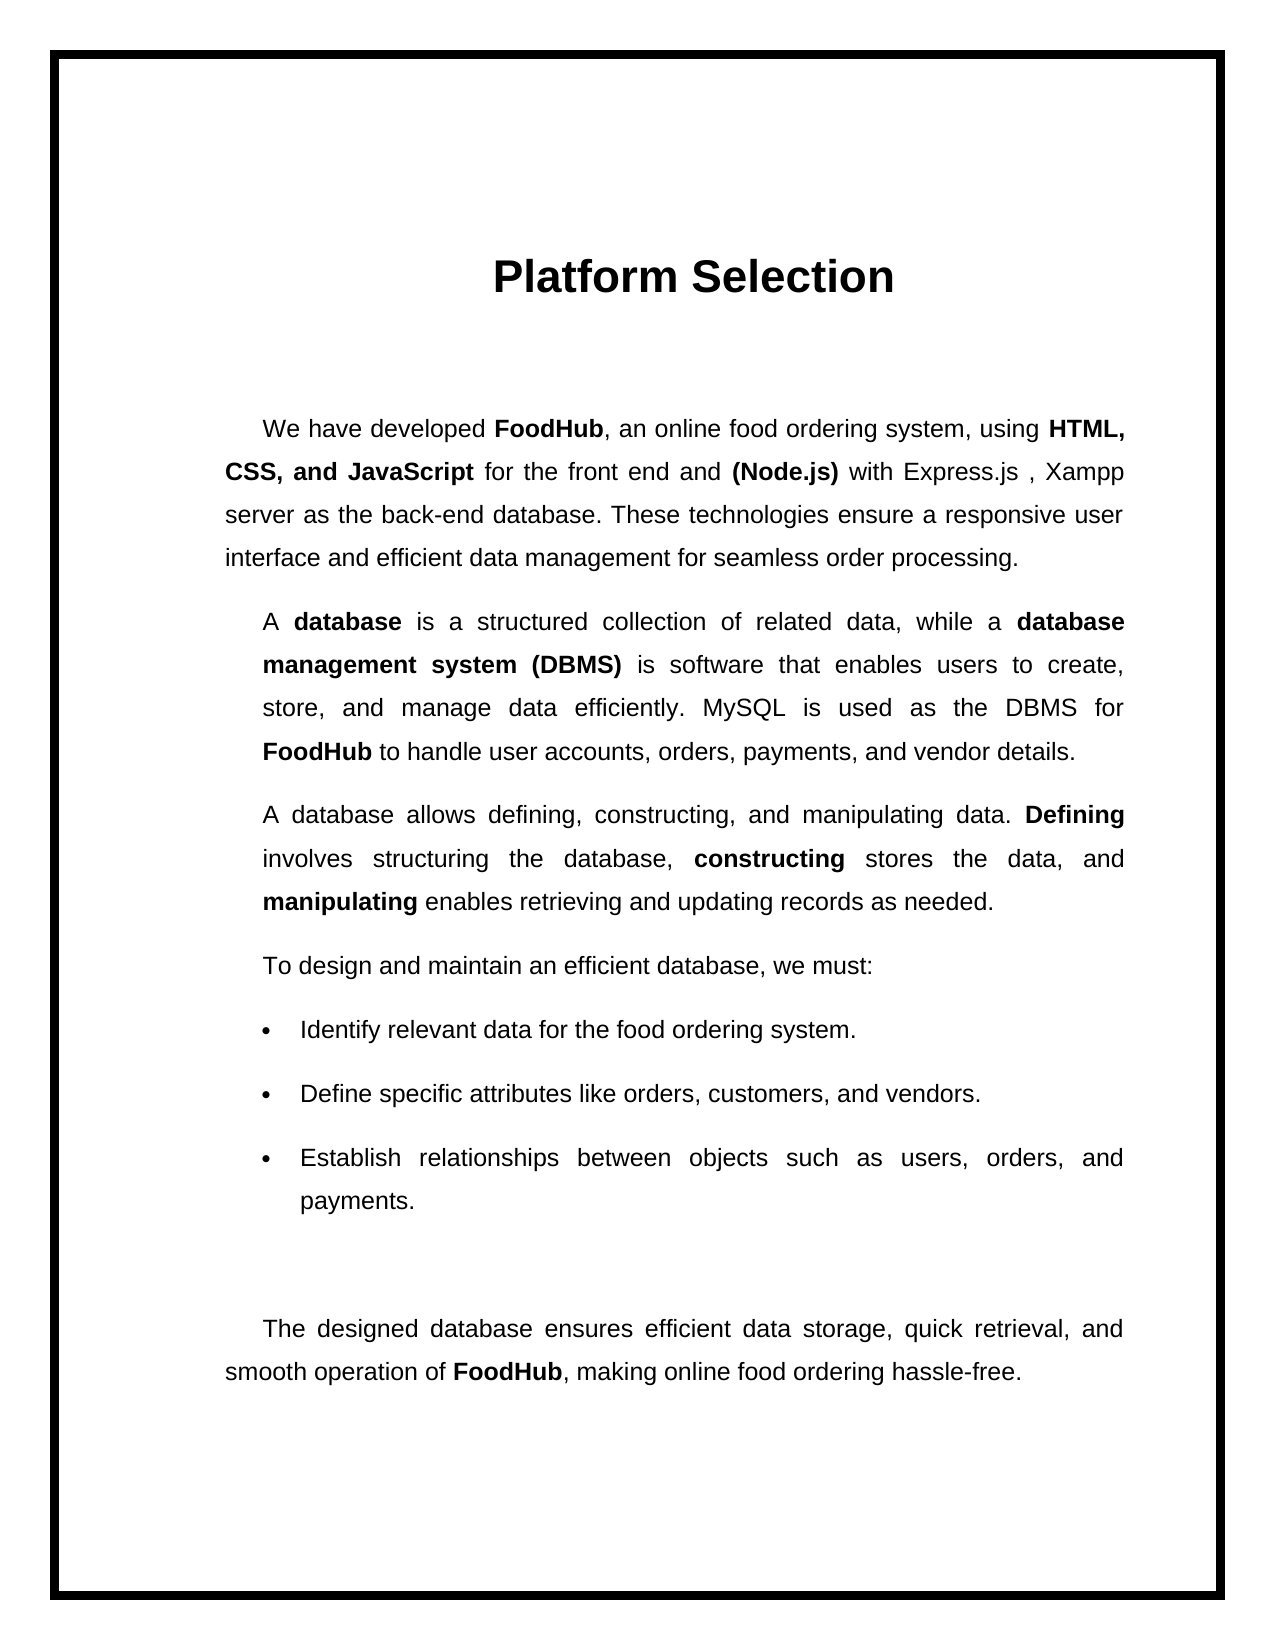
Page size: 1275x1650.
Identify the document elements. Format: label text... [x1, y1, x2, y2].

text A database is a structured collection of related data, while a database management system (DBMS) is software that enables users to create, store, and manage data efficiently. MySQL is used as the DBMS for FoodHub to handle user accounts, orders, payments, and vendor details. [262, 607, 1125, 765]
text The designed database ensures efficient data storage, quick retrieval, and smooth operation of FoodHub, making online food ordering hassle-free. [225, 1313, 1125, 1385]
text A database allows defining, constructing, and manipulating data. Defining involves structuring the database, constructing stores the data, and manipulating enables retrieving and updating records as needed. [262, 800, 1125, 915]
text We have developed FoodHub, an online food ordering system, using HTML, CSS, and JavaScript for the front end and (Node.js) with Express.js , Xampp server as the back-end database. These technologies ensure a responsive user interface and efficient data management for seamless order processing. [225, 414, 1125, 572]
text To design and maintain an efficient database, we must: [225, 951, 1125, 979]
text Platform Selection [225, 250, 1125, 303]
list Define specific attributes like orders, customers, and vendors. [262, 1078, 1125, 1107]
list Identify relevant data for the food ordering system. [262, 1014, 1125, 1043]
list Establish relationships between objects such as users, orders, and payments. [262, 1142, 1125, 1214]
